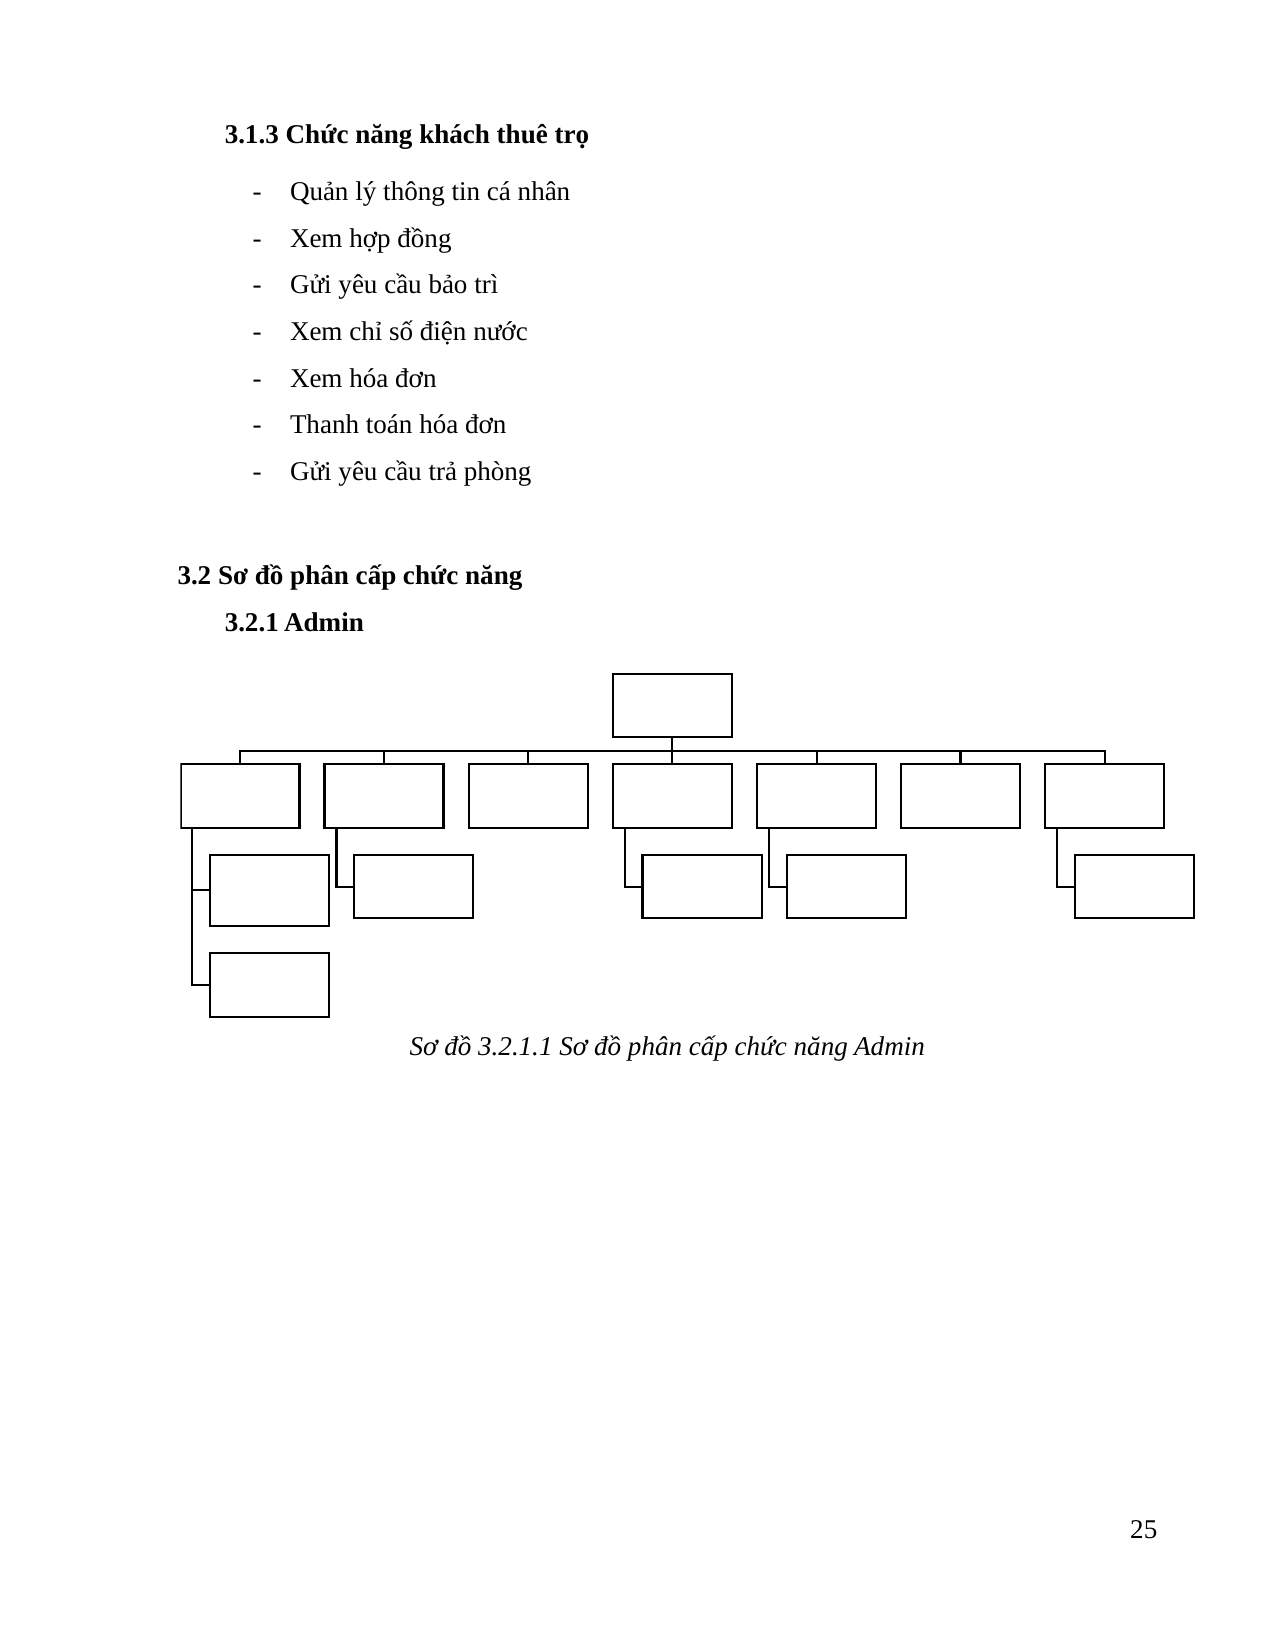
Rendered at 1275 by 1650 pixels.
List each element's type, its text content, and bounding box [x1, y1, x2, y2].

text Sơ đồ 3.2.1.1 Sơ đồ phân cấp chức năng Admin [177, 1030, 1157, 1061]
text 3.2.1 Admin [177, 606, 1157, 637]
list Thanh toán hóa đơn [252, 408, 1157, 440]
subtitle 3.2 Sơ đồ phân cấp chức năng [177, 559, 1157, 590]
list Xem hợp đồng [252, 222, 1157, 253]
list Gửi yêu cầu bảo trì [252, 268, 1157, 300]
list Xem chỉ số điện nước [252, 315, 1157, 346]
list Quản lý thông tin cá nhân [252, 175, 1157, 206]
list Gửi yêu cầu trả phòng [252, 455, 1157, 486]
text 3.1.3 Chức năng khách thuê trọ [224, 118, 1157, 149]
list Xem hóa đơn [252, 362, 1157, 393]
